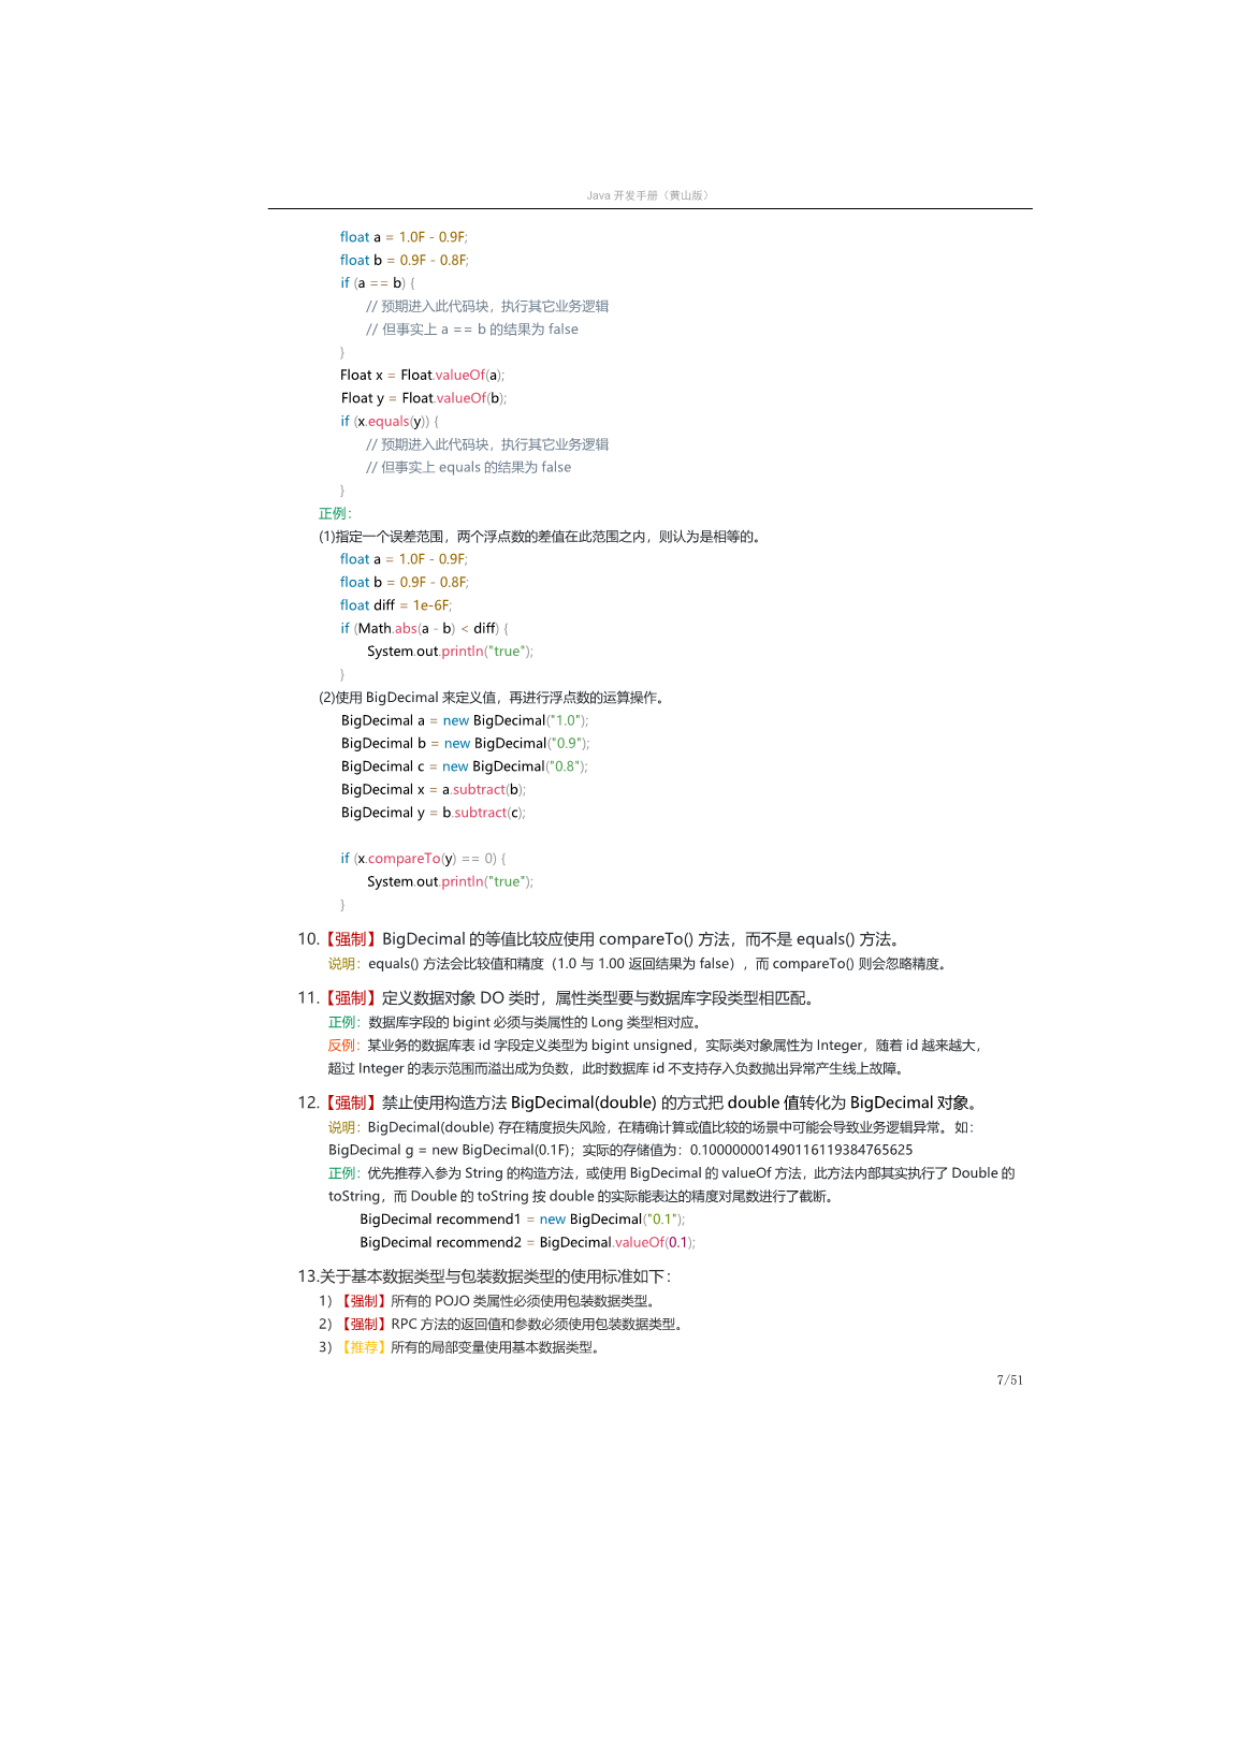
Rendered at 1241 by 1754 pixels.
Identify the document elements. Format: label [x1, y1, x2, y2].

picture [206, 162, 1093, 1416]
